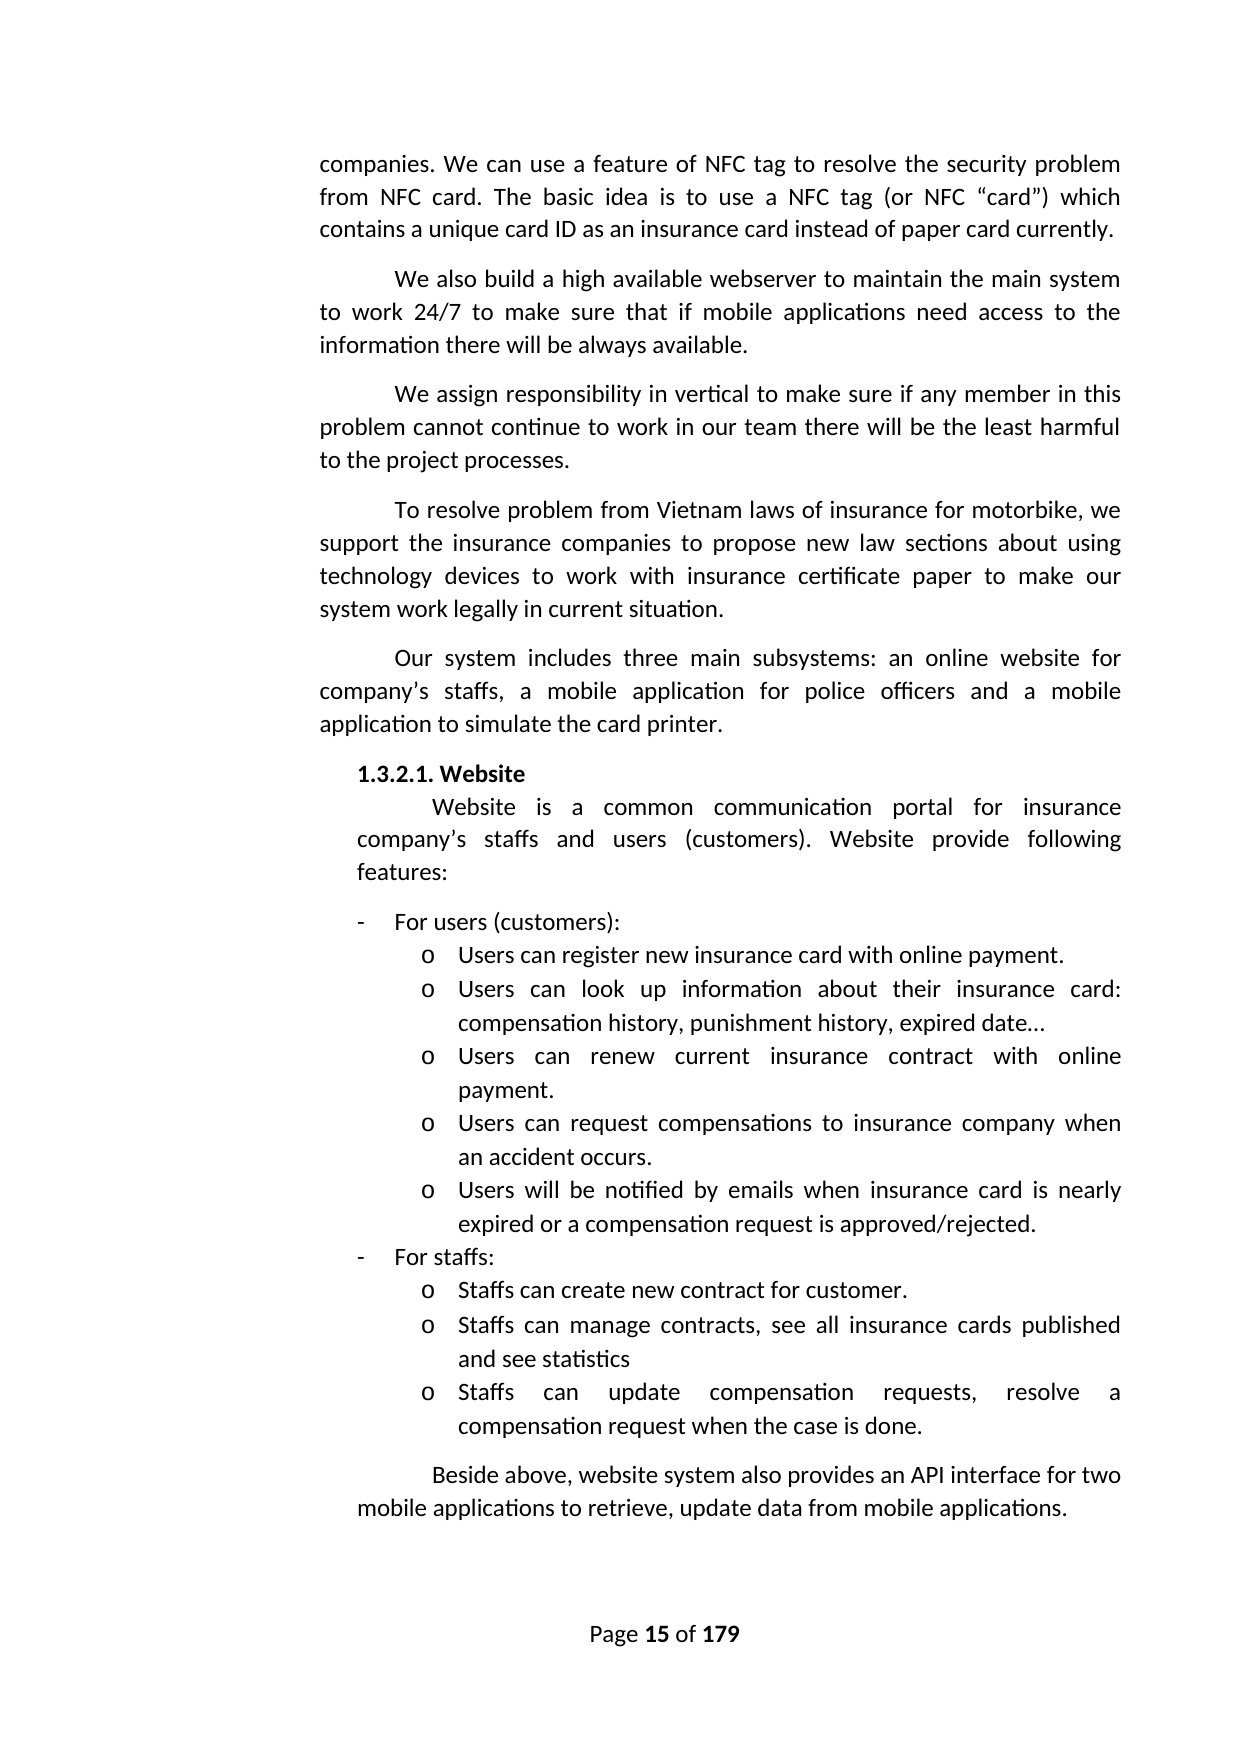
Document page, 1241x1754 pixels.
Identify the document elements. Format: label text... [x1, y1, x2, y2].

list Users will be notified by emails when insurance card is nearly expired or a compensation request is approved/rejected. [420, 1174, 1122, 1239]
list Staffs can create new contract for customer. [420, 1274, 1122, 1306]
text Website is a common communication portal for insurance company’s staffs and users (customers). Website provide following features: [357, 791, 1122, 887]
list Staffs can update compensation requests, resolve a compensation request when the case is done. [420, 1376, 1122, 1441]
list Users can renew current insurance contract with online payment. [420, 1040, 1122, 1105]
list For users (customers): [357, 906, 1122, 937]
list Users can request compensations to insurance company when an accident occurs. [420, 1107, 1122, 1172]
list Staffs can manage contracts, see all insurance cards published and see statistics [420, 1309, 1122, 1373]
text Beside above, website system also provides an API interface for two mobile applications to retrieve, update data from mobile applications. [357, 1459, 1122, 1523]
text We also build a high available webserver to maintain the main system to work 24/7 to make sure that if mobile applications need access to the information there will be always available. [319, 263, 1122, 359]
text Our system includes three main subsystems: an online website for company’s staffs, a mobile application for police officers and a mobile application to simulate the card printer. [319, 642, 1122, 739]
subtitle Website [357, 758, 1122, 788]
text We assign responsibility in vertical to make sure if any member in this problem cannot continue to work in our team there will be the least harmful to the project processes. [319, 378, 1122, 475]
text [319, 148, 1122, 244]
list For staffs: [357, 1242, 1122, 1272]
text To resolve problem from Vietnam laws of insurance for motorbike, we support the insurance companies to propose new law sections about using technology devices to work with insurance certificate paper to make our system work legally in current situation. [319, 494, 1122, 623]
list Users can register new insurance card with online payment. [420, 939, 1122, 971]
list Users can look up information about their insurance card: compensation history, punishment history, expired date… [420, 973, 1122, 1038]
